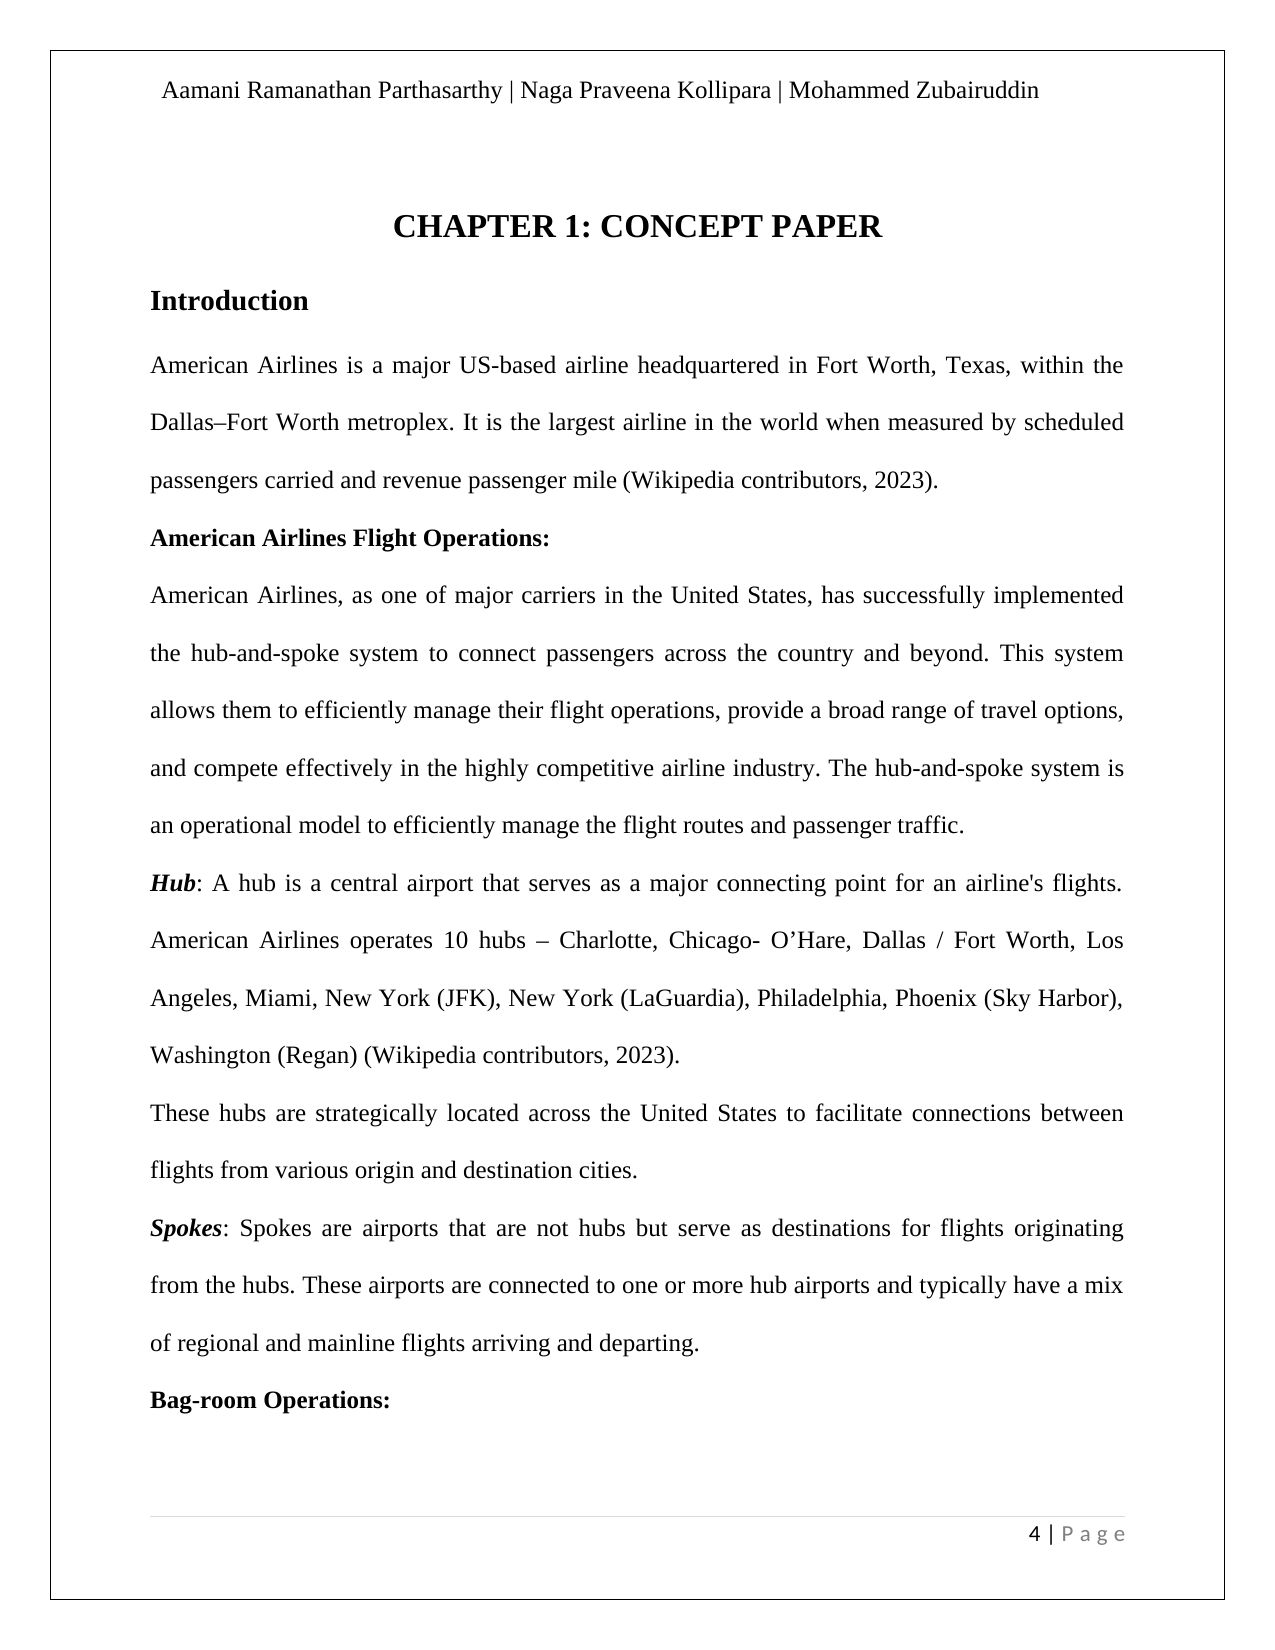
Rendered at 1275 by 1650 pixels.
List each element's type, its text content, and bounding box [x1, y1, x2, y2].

subtitle CHAPTER 1: CONCEPT PAPER [150, 206, 1125, 244]
subtitle Introduction [150, 283, 1125, 316]
text American Airlines is a major US-based airline headquartered in Fort Worth, Texas, within the Dallas–Fort Worth metroplex. It is the largest airline in the world when measured by scheduled passengers carried and revenue passenger mile (Wikipedia contributors, 2023). [150, 350, 1125, 494]
text American Airlines, as one of major carriers in the United States, has successfully implemented the hub-and-spoke system to connect passengers across the country and beyond. This system allows them to efficiently manage their flight operations, provide a broad range of travel options, and compete effectively in the highly competitive airline industry. The hub-and-spoke system is an operational model to efficiently manage the flight routes and passenger traffic. [150, 580, 1125, 839]
text Hub: A hub is a central airport that serves as a major connecting point for an airline's flights. American Airlines operates 10 hubs – Charlotte, Chicago- O’Hare, Dallas / Fort Worth, Los , Miami, New York (JFK), New York (LaGuardia), Philadelphia, Phoenix (Sky Harbor), Washington (Regan) (Wikipedia contributors, 2023). [150, 868, 1125, 1069]
text These hubs are strategically located across the United States to facilitate connections between flights from various origin and destination cities. [150, 1098, 1125, 1184]
text American Airlines Flight Operations: [150, 523, 1125, 552]
text Bagroom Operations: [150, 1385, 1125, 1414]
text Spokes: Spokes are airports that are not hubs but serve as destinations for flights originating from the hubs. These airports are connected to one or more hub airports and typically have a mix of regional and mainline flights arriving and departing. [150, 1213, 1125, 1357]
